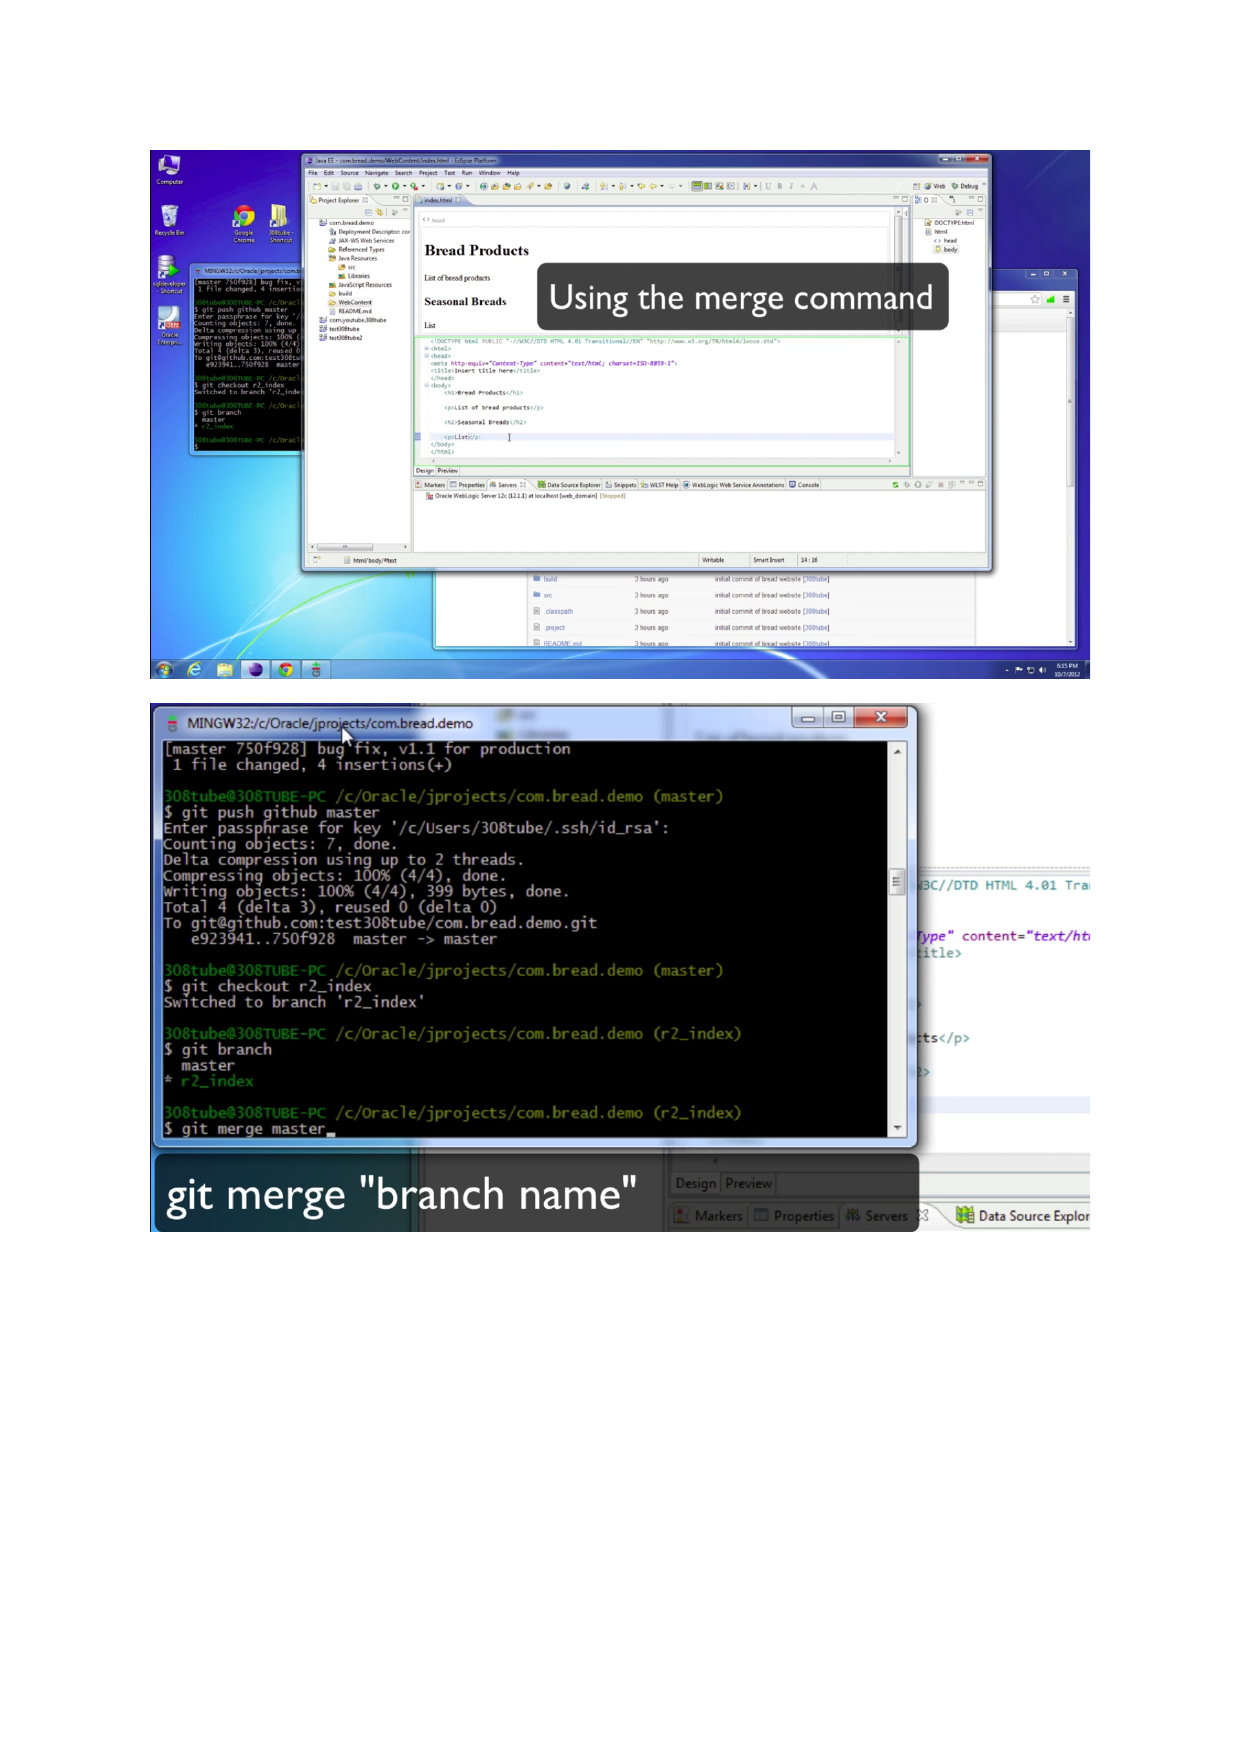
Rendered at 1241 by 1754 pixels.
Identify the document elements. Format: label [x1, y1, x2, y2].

picture [150, 703, 1091, 1232]
picture [150, 150, 1091, 679]
